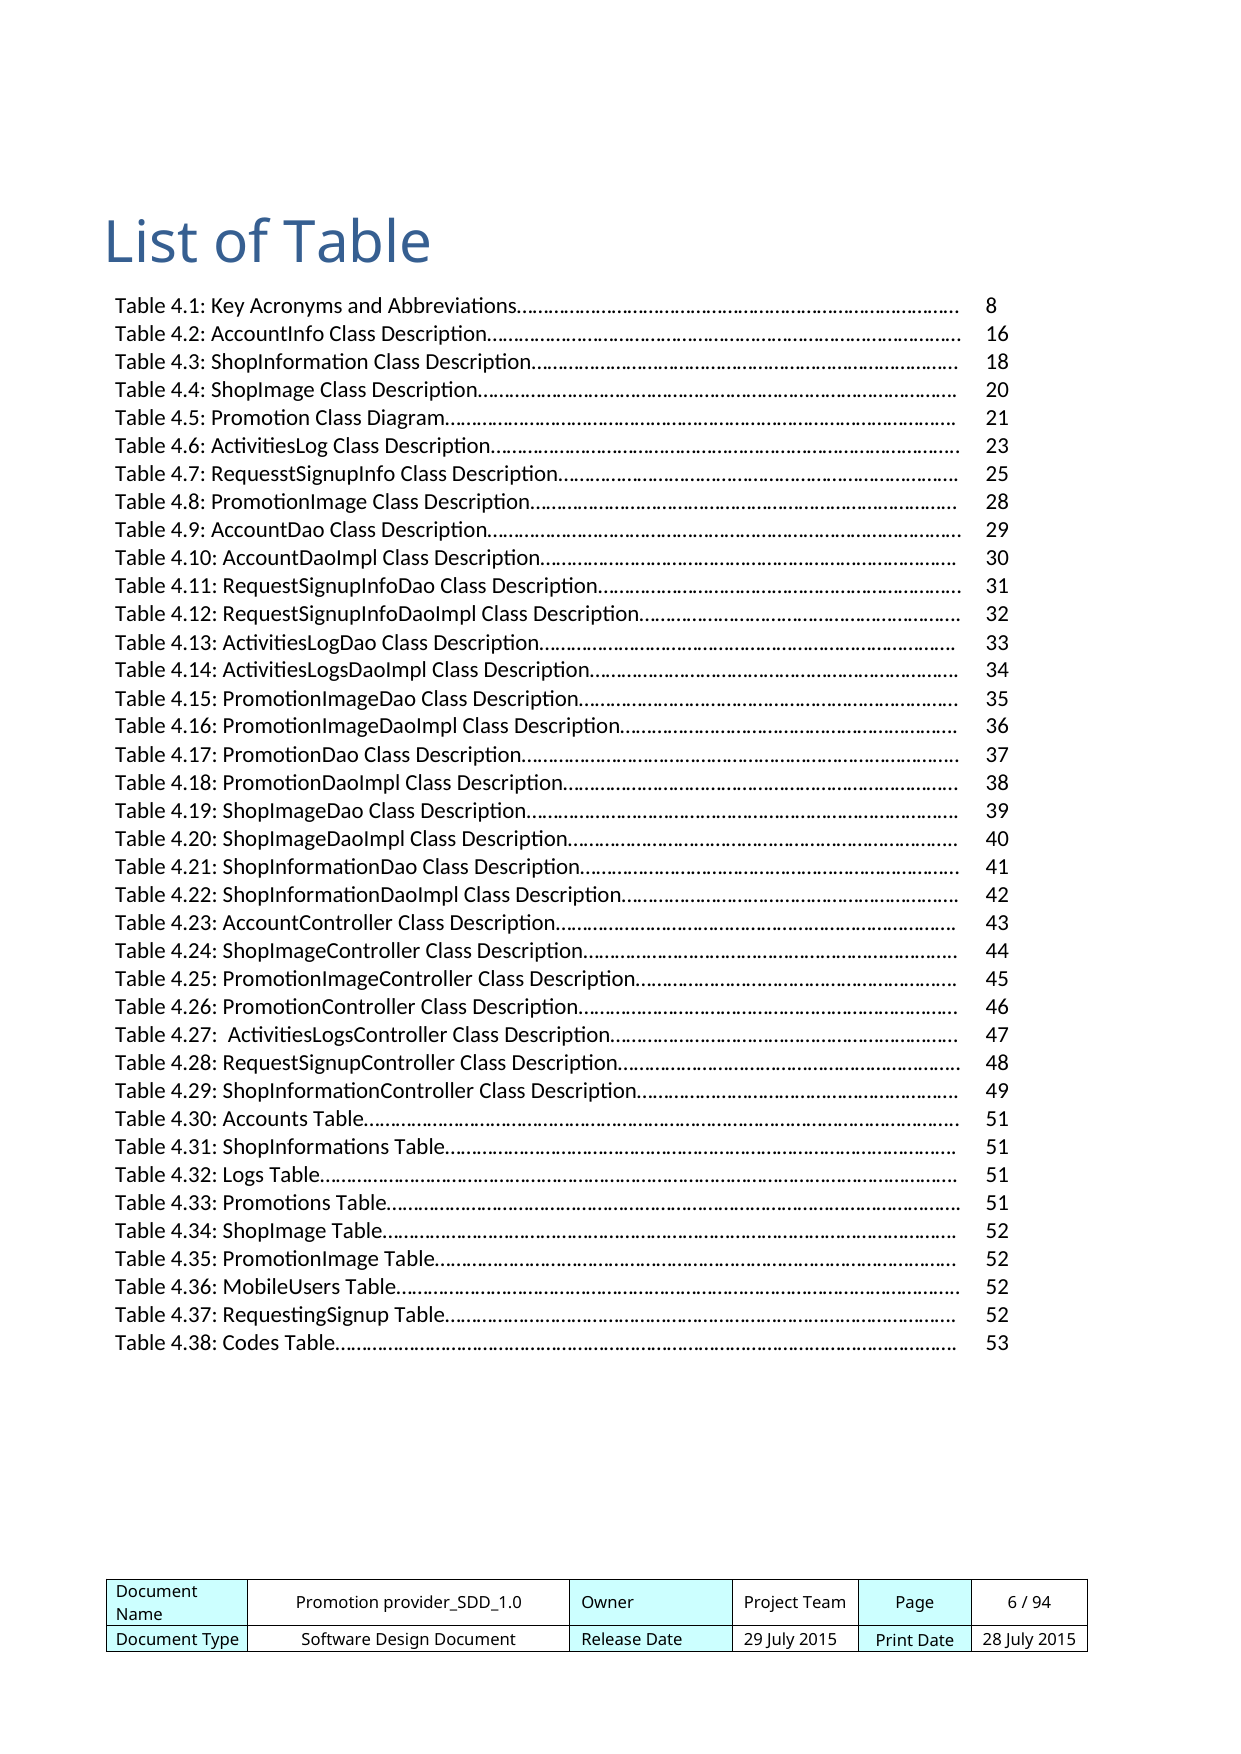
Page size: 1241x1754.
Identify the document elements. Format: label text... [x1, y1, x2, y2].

table_header Table 4.1: Key Acronyms and Abbreviations………………………………………………………………………… [104, 291, 974, 319]
table_cell Table 4.24: ShopImageController Class Description…………………………………………………………….. [104, 936, 974, 964]
table_cell 29 [974, 516, 1043, 543]
table_cell Table 4.4: ShopImage Class Description………………………………………………………………………………. [104, 375, 974, 403]
table_cell Table 4.14: ActivitiesLogsDaoImpl Class Description……………………………………………………………. [104, 656, 974, 684]
table_cell 28 [974, 488, 1043, 516]
table_cell 46 [974, 992, 1043, 1020]
table_cell 51 [974, 1160, 1043, 1188]
table_cell Table 4.36: MobileUsers Table…………………………………………………………………………………………….. [104, 1272, 974, 1300]
table_cell 53 [974, 1328, 1043, 1356]
table_cell Table 4.38: Codes Table………………………………………………………………………………………………………. [104, 1328, 974, 1356]
table_cell Table 4.20: ShopImageDaoImpl Class Description……………………………………………………………….. [104, 824, 974, 852]
table_cell 16 [974, 319, 1043, 347]
table_cell 43 [974, 908, 1043, 936]
table_cell 42 [974, 880, 1043, 908]
table_cell Table 4.28: RequestSignupController Class Description……………………………………………………….. [104, 1048, 974, 1076]
table_cell Table 4.17: PromotionDao Class Description……………………………………………………………………….. [104, 740, 974, 768]
table_cell Table 4.30: Accounts Table………………………………………………………………………………………………….. [104, 1104, 974, 1132]
table_cell 35 [974, 684, 1043, 712]
table_cell Table 4.11: RequestSignupInfoDao Class Description…………………………………………………………… [104, 572, 974, 599]
table_cell Table 4.12: RequestSignupInfoDaoImpl Class Description……………………………………………………. [104, 600, 974, 628]
table_cell Table 4.29: ShopInformationController Class Description……………………………………………………. [104, 1076, 974, 1104]
table_header 8 [974, 291, 1043, 319]
table_cell 34 [974, 656, 1043, 684]
table_cell Table 4.26: PromotionController Class Description……………………………………………………………… [104, 992, 974, 1020]
table_cell Table 4.21: ShopInformationDao Class Description……………………………………………………………… [104, 852, 974, 880]
table_cell Table 4.7: RequesstSignupInfo Class Description…………………………………………………………………. [104, 460, 974, 487]
table_cell Table 4.13: ActivitiesLogDao Class Description……………………………………………………………………. [104, 628, 974, 656]
table_cell Table 4.9: AccountDao Class Description……………………………………………………………………………… [104, 516, 974, 543]
table_cell Table 4.35: PromotionImage Table……………………………………………………………………………………… [104, 1244, 974, 1272]
table_cell 23 [974, 431, 1043, 459]
table_cell Table 4.8: PromotionImage Class Description……………………………………………………………………… [104, 488, 974, 516]
table_cell 38 [974, 768, 1043, 796]
table_cell 30 [974, 544, 1043, 572]
table_cell 18 [974, 348, 1043, 375]
table_cell Table 4.22: ShopInformationDaoImpl Class Description………………………………………………………. [104, 880, 974, 908]
subtitle List of Table [103, 200, 1090, 279]
table_cell Table 4.25: PromotionImageController Class Description……………………………………………………. [104, 964, 974, 992]
table_cell Table 4.32: Logs Table…………………………………………………………………………………………………………. [104, 1160, 974, 1188]
table_cell 52 [974, 1244, 1043, 1272]
table_cell Table 4.37: RequestingSignup Table……………………………………………………………………………………. [104, 1300, 974, 1328]
table_cell Table 4.23: AccountController Class Description…………………………………………………………………. [104, 908, 974, 936]
table_cell 41 [974, 852, 1043, 880]
table_cell Table 4.18: PromotionDaoImpl Class Description………………………………………………………………… [104, 768, 974, 796]
table_cell 40 [974, 824, 1043, 852]
table_cell Table 4.33: Promotions Table………………………………………………………………………………………………. [104, 1188, 974, 1216]
table_cell 36 [974, 712, 1043, 740]
table_cell 37 [974, 740, 1043, 768]
table_cell 45 [974, 964, 1043, 992]
table_cell Table 4.6: ActivitiesLog Class Description…………………………………………………………………………….. [104, 431, 974, 459]
table_cell Table 4.19: ShopImageDao Class Description………………………………………………………………………. [104, 796, 974, 824]
table_cell Table 4.31: ShopInformations Table……………………………………………………………………………………. [104, 1132, 974, 1160]
table_cell 47 [974, 1020, 1043, 1048]
table_cell Table 4.16: PromotionImageDaoImpl Class Description………………………………………………………. [104, 712, 974, 740]
table_cell 52 [974, 1216, 1043, 1244]
table_cell Table 4.27: ActivitiesLogsController Class Description………………………………………………………… [104, 1020, 974, 1048]
table_cell 51 [974, 1132, 1043, 1160]
table_cell Table 4.5: Promotion Class Diagram……………………………………………………………………………………. [104, 404, 974, 431]
table_cell 39 [974, 796, 1043, 824]
table_cell 48 [974, 1048, 1043, 1076]
table_cell 21 [974, 404, 1043, 431]
table_cell 52 [974, 1300, 1043, 1328]
table_cell 51 [974, 1104, 1043, 1132]
table_cell 44 [974, 936, 1043, 964]
table_cell Table 4.15: PromotionImageDao Class Description……………………………………………………………… [104, 684, 974, 712]
table_cell Table 4.3: ShopInformation Class Description……………………………………………………………………… [104, 348, 974, 375]
table_cell 33 [974, 628, 1043, 656]
table_cell 25 [974, 460, 1043, 487]
table_cell Table 4.2: AccountInfo Class Description……………………………………………………………………………… [104, 319, 974, 347]
table_cell Table 4.10: AccountDaoImpl Class Description……………………………………………………………………. [104, 544, 974, 572]
table_cell 32 [974, 600, 1043, 628]
table_cell 52 [974, 1272, 1043, 1300]
table_cell 51 [974, 1188, 1043, 1216]
table_cell 20 [974, 375, 1043, 403]
table_cell Table 4.34: ShopImage Table………………………………………………………………………………………………. [104, 1216, 974, 1244]
table_cell 49 [974, 1076, 1043, 1104]
table_cell 31 [974, 572, 1043, 599]
